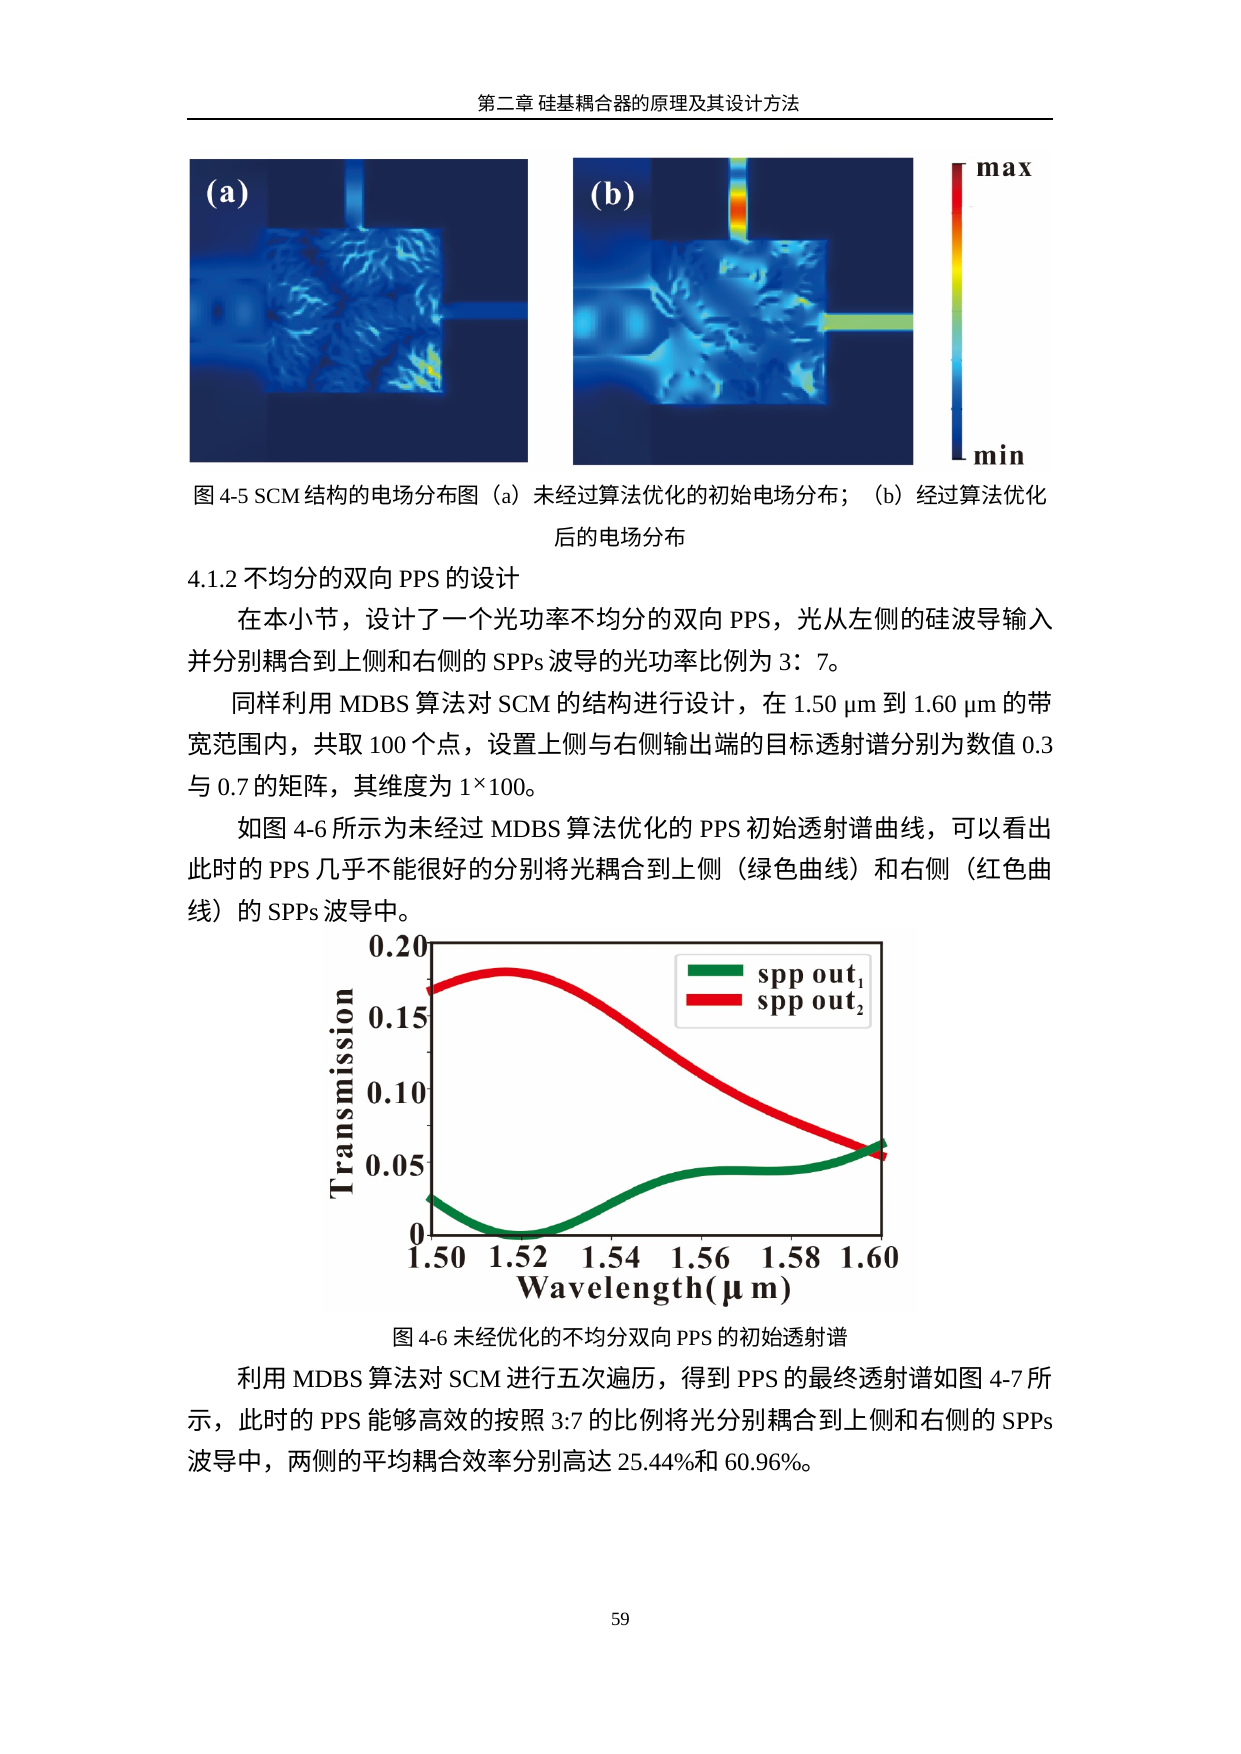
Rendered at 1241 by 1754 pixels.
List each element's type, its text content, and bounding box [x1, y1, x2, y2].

picture [189, 150, 1051, 471]
picture [322, 928, 919, 1313]
text 在本小节，设计了一个光功率不均分的双向PPS，光从左侧的硅波导输入并分别耦合到上侧和右侧的SPPs波导的光功率比例为3：7。 [187, 596, 1053, 679]
text 如图4-6所示为未经过MDBS算法优化的PPS初始透射谱曲线，可以看出此时的PPS几乎不能很好的分别将光耦合到上侧（绿色曲线）和右侧（红色曲线）的SPPs波导中。 [187, 804, 1053, 929]
text 同样利用MDBS算法对SCM的结构进行设计，在1.50 μm到1.60 μm的带宽范围内，共取100个点，设置上侧与右侧输出端的目标透射谱分别为数值0.3与0.7的矩阵，其维度为1100。 [187, 679, 1053, 804]
text 图4-5 SCM结构的电场分布图（a）未经过算法优化的初始电场分布；（b）经过算法优化后的电场分布 [187, 471, 1053, 554]
text 图4-6 未经优化的不均分双向PPS的初始透射谱 [187, 1312, 1053, 1354]
subtitle 4.1.2 不均分的双向PPS的设计 [187, 554, 1053, 596]
text 利用MDBS算法对SCM进行五次遍历，得到PPS的最终透射谱如图4-7所示，此时的PPS能够高效的按照3:7的比例将光分别耦合到上侧和右侧的SPPs波导中，两侧的平均耦合效率分别高达25.44%和60.96%。 [187, 1354, 1053, 1479]
